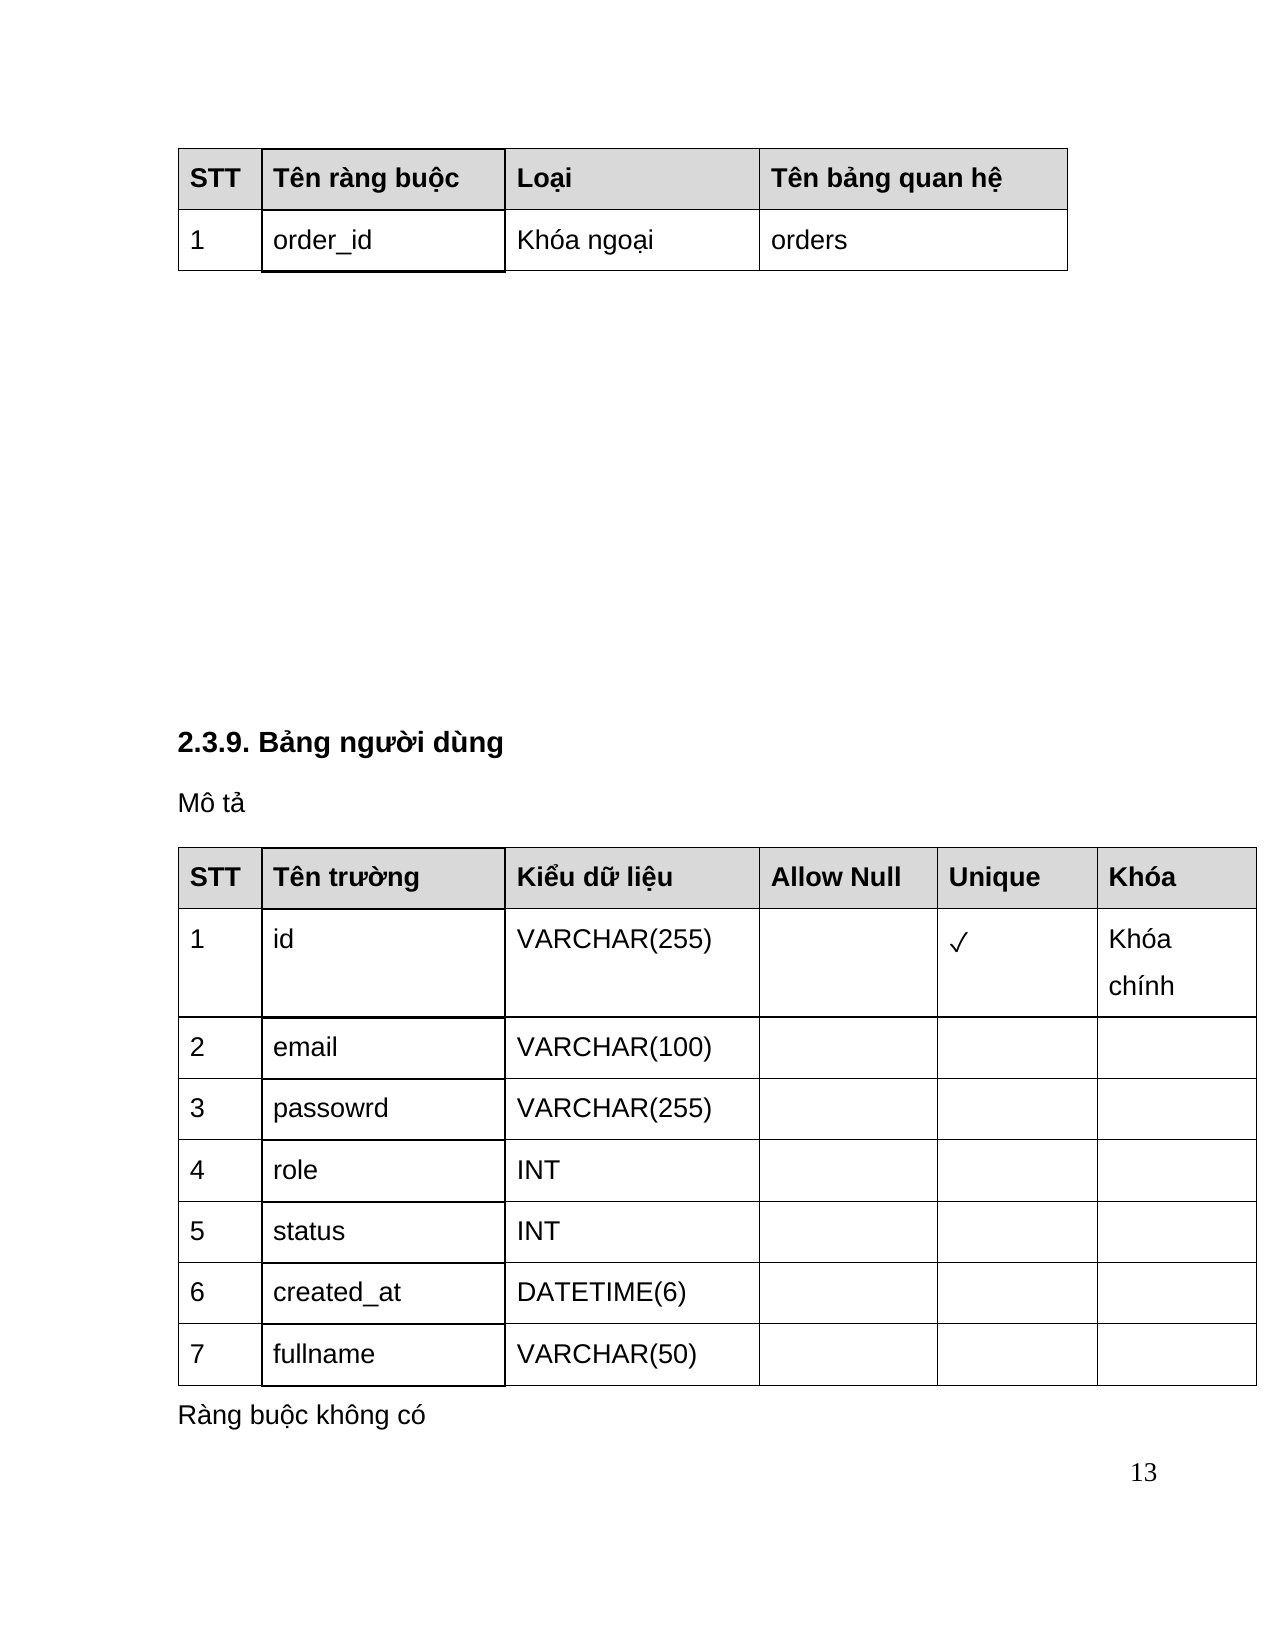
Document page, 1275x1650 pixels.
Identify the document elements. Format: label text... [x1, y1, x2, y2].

table_cell [1098, 1140, 1256, 1201]
table_cell [1098, 1202, 1256, 1262]
table_cell [760, 1018, 937, 1078]
subtitle 2.3.9. Bảng người dùng [177, 725, 1157, 758]
table_cell [760, 909, 937, 1016]
table_header Unique [938, 848, 1097, 908]
table_cell [938, 1202, 1097, 1262]
table_cell 2 [179, 1018, 261, 1078]
table_cell VARCHAR(100) [506, 1018, 759, 1078]
table_cell [938, 1018, 1097, 1078]
table_cell ✓ [938, 909, 1097, 1016]
table_cell 7 [179, 1324, 261, 1384]
table_cell [760, 1079, 937, 1139]
table_cell 4 [179, 1140, 261, 1201]
table_cell [760, 1140, 937, 1201]
table_cell [1098, 1079, 1256, 1139]
table_cell [1098, 1018, 1256, 1078]
table_cell VARCHAR(255) [506, 1079, 759, 1139]
table_cell VARCHAR(50) [506, 1324, 759, 1384]
table_header Allow Null [760, 848, 937, 908]
table_cell 6 [179, 1263, 261, 1323]
table_cell Khóa ngoại [506, 210, 759, 270]
table_cell fullname [263, 1325, 504, 1384]
table_header Khóa [1098, 848, 1256, 908]
table_header Kiểu dữ liệu [506, 848, 759, 908]
table_cell 3 [179, 1079, 261, 1139]
table_cell Khóa chính [1098, 909, 1256, 1016]
table_header STT [179, 848, 261, 908]
table_header Loại [506, 149, 759, 209]
text Mô tả [177, 787, 1157, 819]
table_cell status [263, 1203, 504, 1262]
table_cell [760, 1263, 937, 1323]
table_cell [1098, 1324, 1256, 1384]
table_cell created_at [263, 1264, 504, 1323]
table_cell INT [506, 1202, 759, 1262]
table_cell [938, 1324, 1097, 1384]
table_cell orders [760, 210, 1067, 270]
table_header Tên bảng quan hệ [760, 149, 1067, 209]
table_cell id [263, 910, 504, 1016]
table_cell passowrd [263, 1080, 504, 1139]
table_cell [938, 1079, 1097, 1139]
table_cell [760, 1324, 937, 1384]
table_header Tên trường [263, 849, 504, 908]
table_cell 5 [179, 1202, 261, 1262]
table_cell DATETIME(6) [506, 1263, 759, 1323]
table_cell [760, 1202, 937, 1262]
table_cell [1098, 1263, 1256, 1323]
table_cell 1 [179, 909, 261, 1016]
table_cell INT [506, 1140, 759, 1201]
table_header Tên ràng buộc [263, 150, 504, 209]
table_cell VARCHAR(255) [506, 909, 759, 1016]
text Ràng buộc không có [177, 1399, 1157, 1430]
table_cell [938, 1140, 1097, 1201]
table_cell email [263, 1019, 504, 1078]
table_cell 1 [179, 210, 261, 270]
table_cell [938, 1263, 1097, 1323]
table_cell role [263, 1141, 504, 1201]
table_cell order_id [263, 211, 504, 270]
table_header STT [179, 149, 261, 209]
